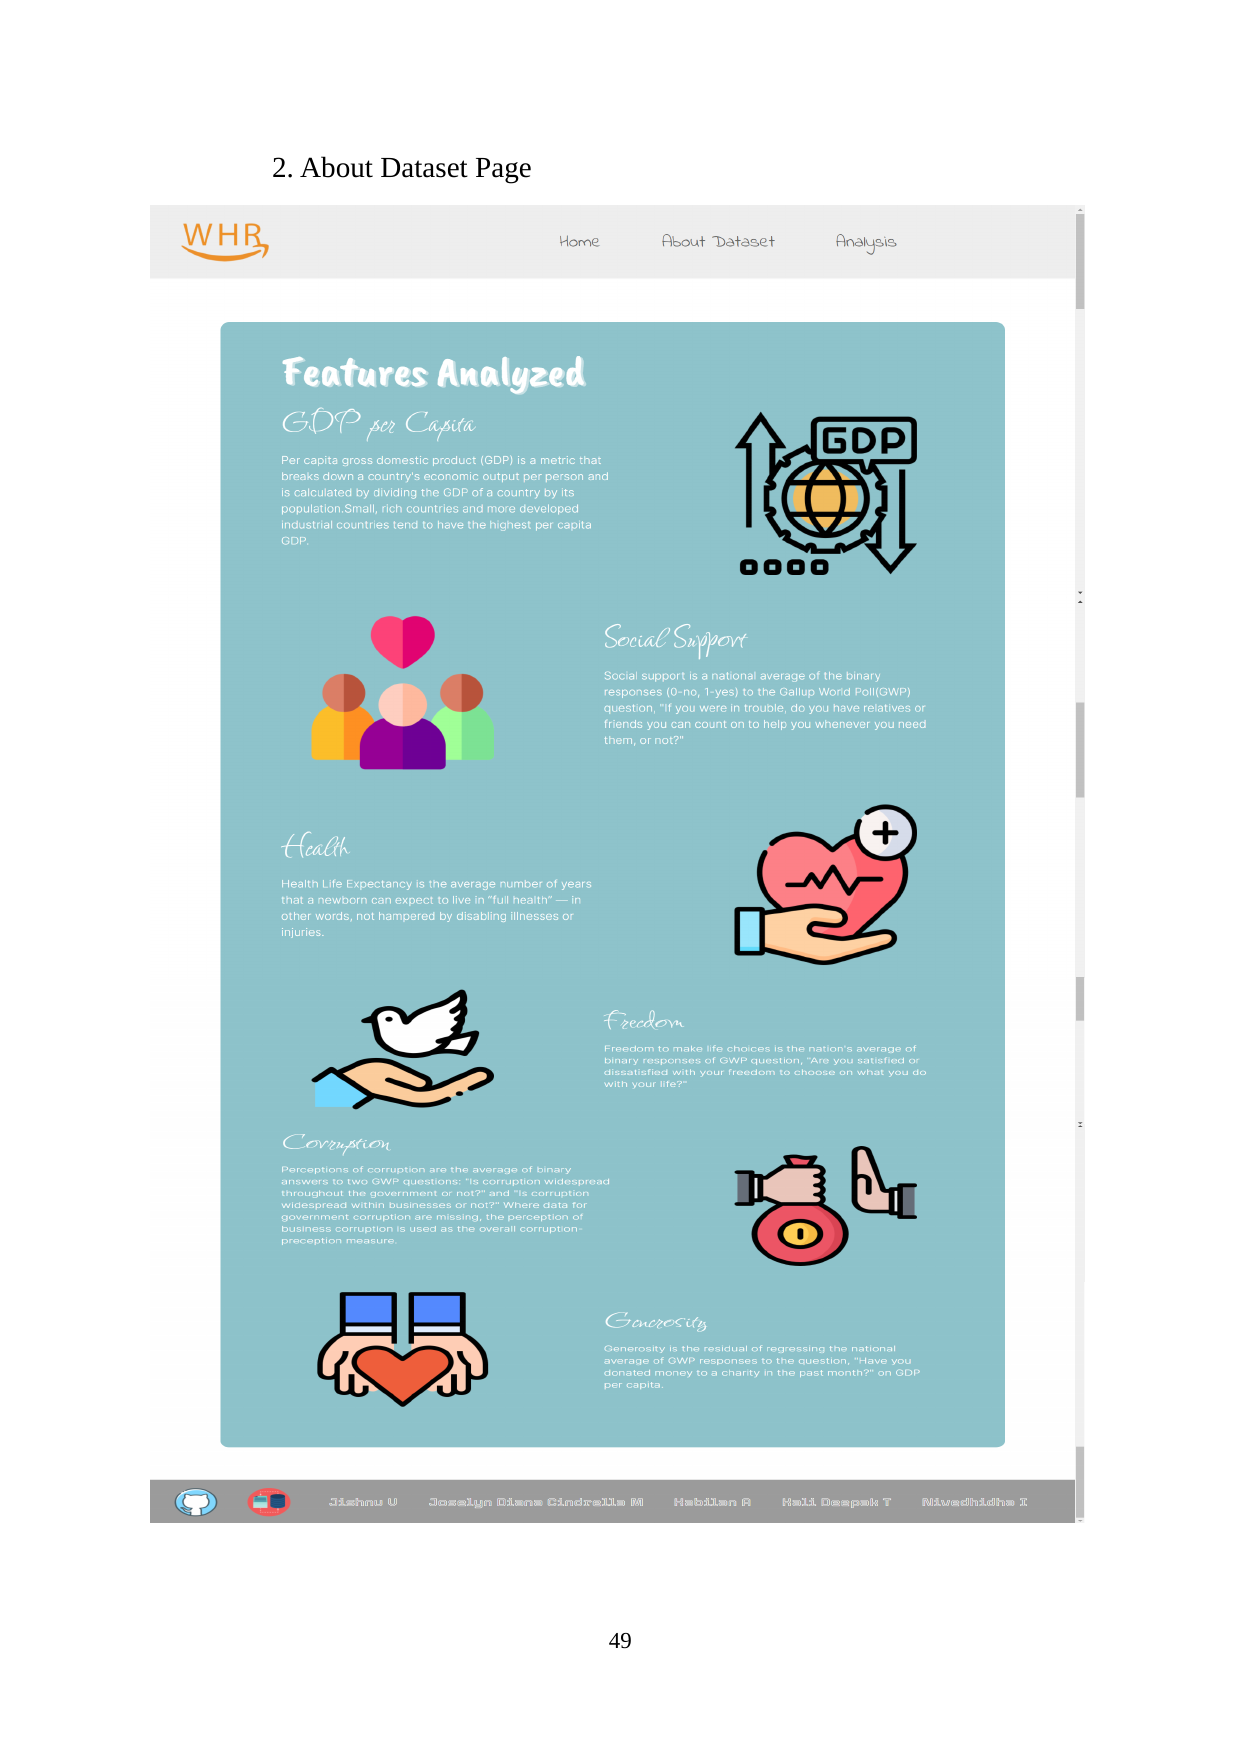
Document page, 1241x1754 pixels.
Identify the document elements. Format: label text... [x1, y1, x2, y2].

picture [150, 205, 1085, 1523]
list About Dataset Page [272, 150, 1090, 183]
